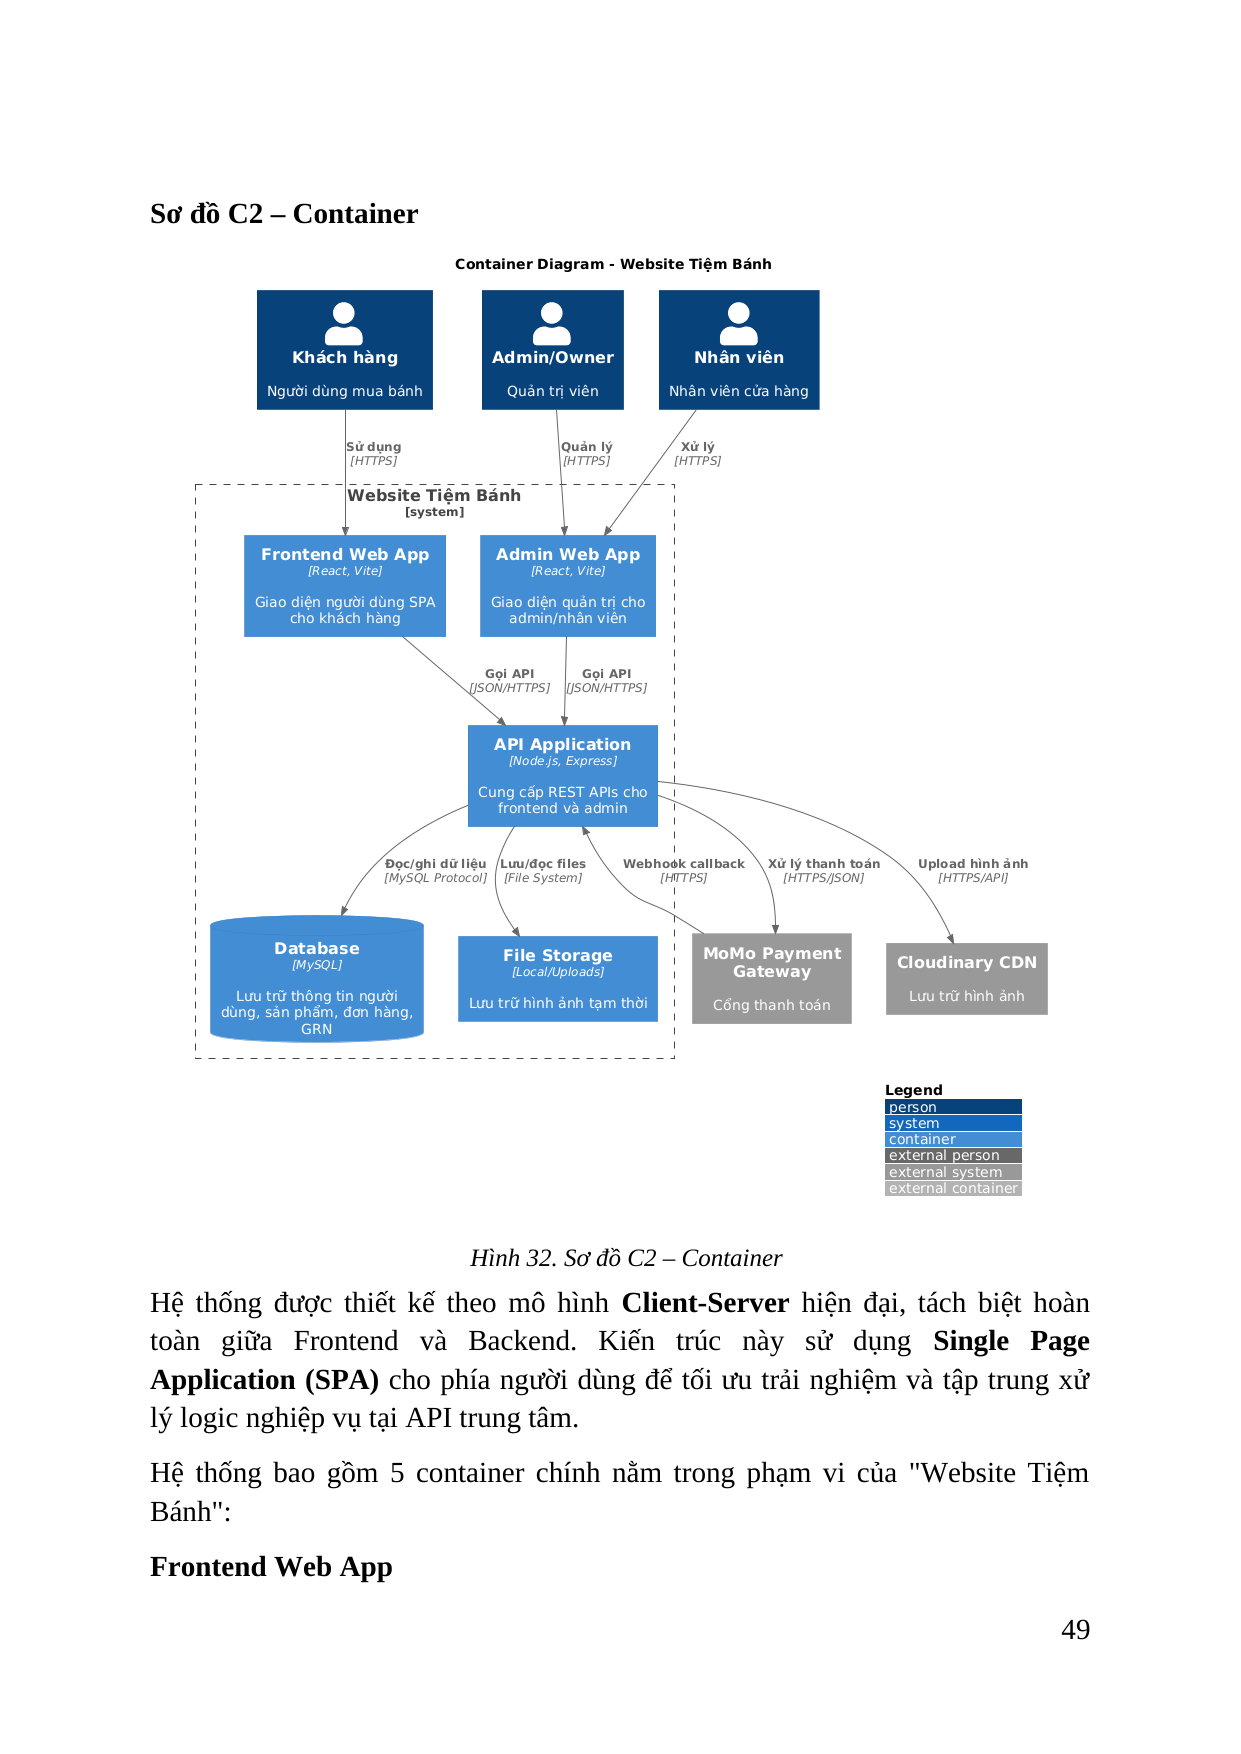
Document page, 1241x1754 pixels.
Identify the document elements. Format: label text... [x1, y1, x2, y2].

text Hệ thống được thiết kế theo mô hình Client-Server hiện đại, tách biệt hoàn toàn giữa Frontend và Backend. Kiến trúc này sử dụng Single Page Application (SPA) cho phía người dùng để tối ưu trải nghiệm và tập trung xử lý logic nghiệp vụ tại API trung tâm. [150, 1285, 1090, 1434]
text Hình 32. Sơ đồ C2 – Container [150, 1243, 1090, 1272]
text Hệ thống bao gồm 5 container chính nằm trong phạm vi của "Website Tiệm Bánh": [150, 1456, 1090, 1528]
picture [188, 246, 1052, 1222]
text Frontend Web App [150, 1549, 1090, 1583]
subtitle Sơ đồ C2 – Container [150, 196, 1090, 229]
